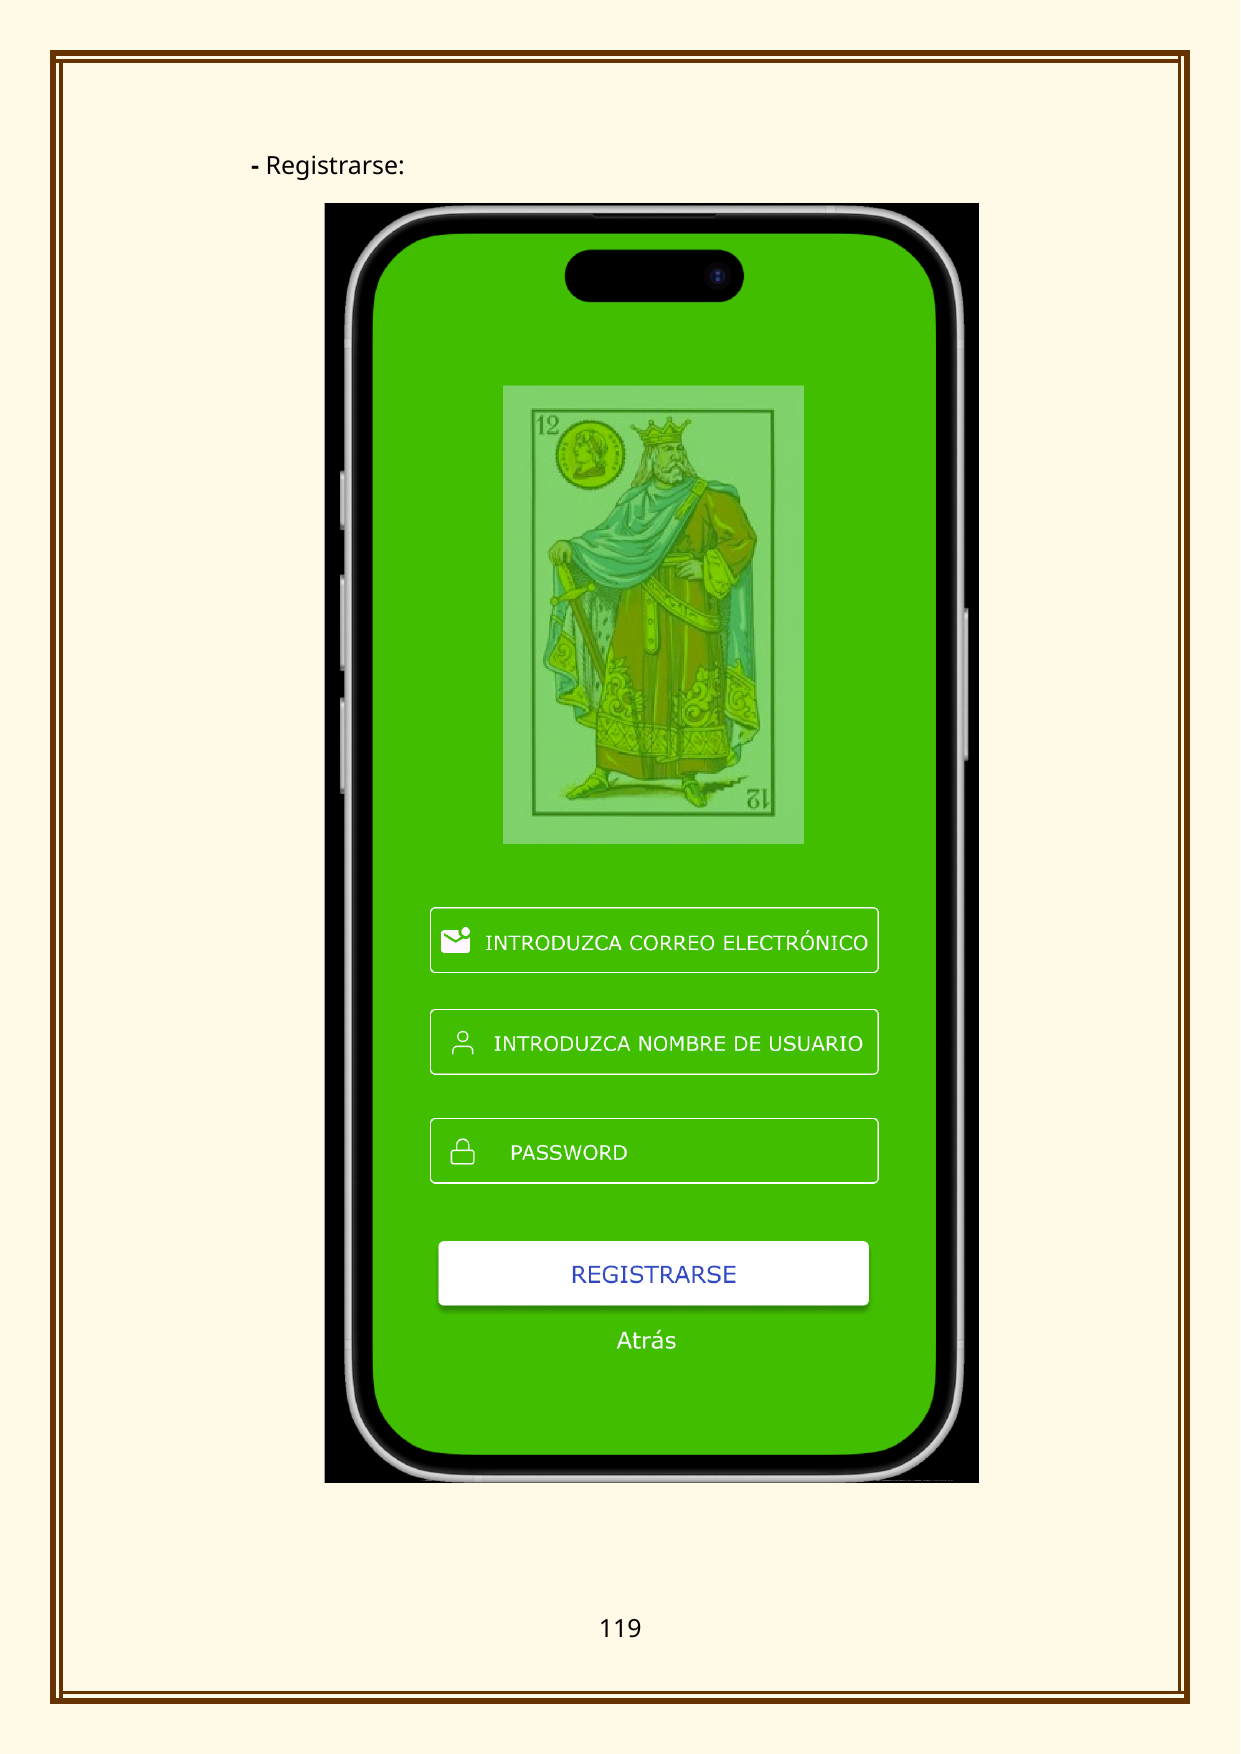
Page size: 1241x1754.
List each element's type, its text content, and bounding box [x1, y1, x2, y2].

text - Registrarse: [177, 147, 1063, 182]
picture [324, 203, 979, 1483]
